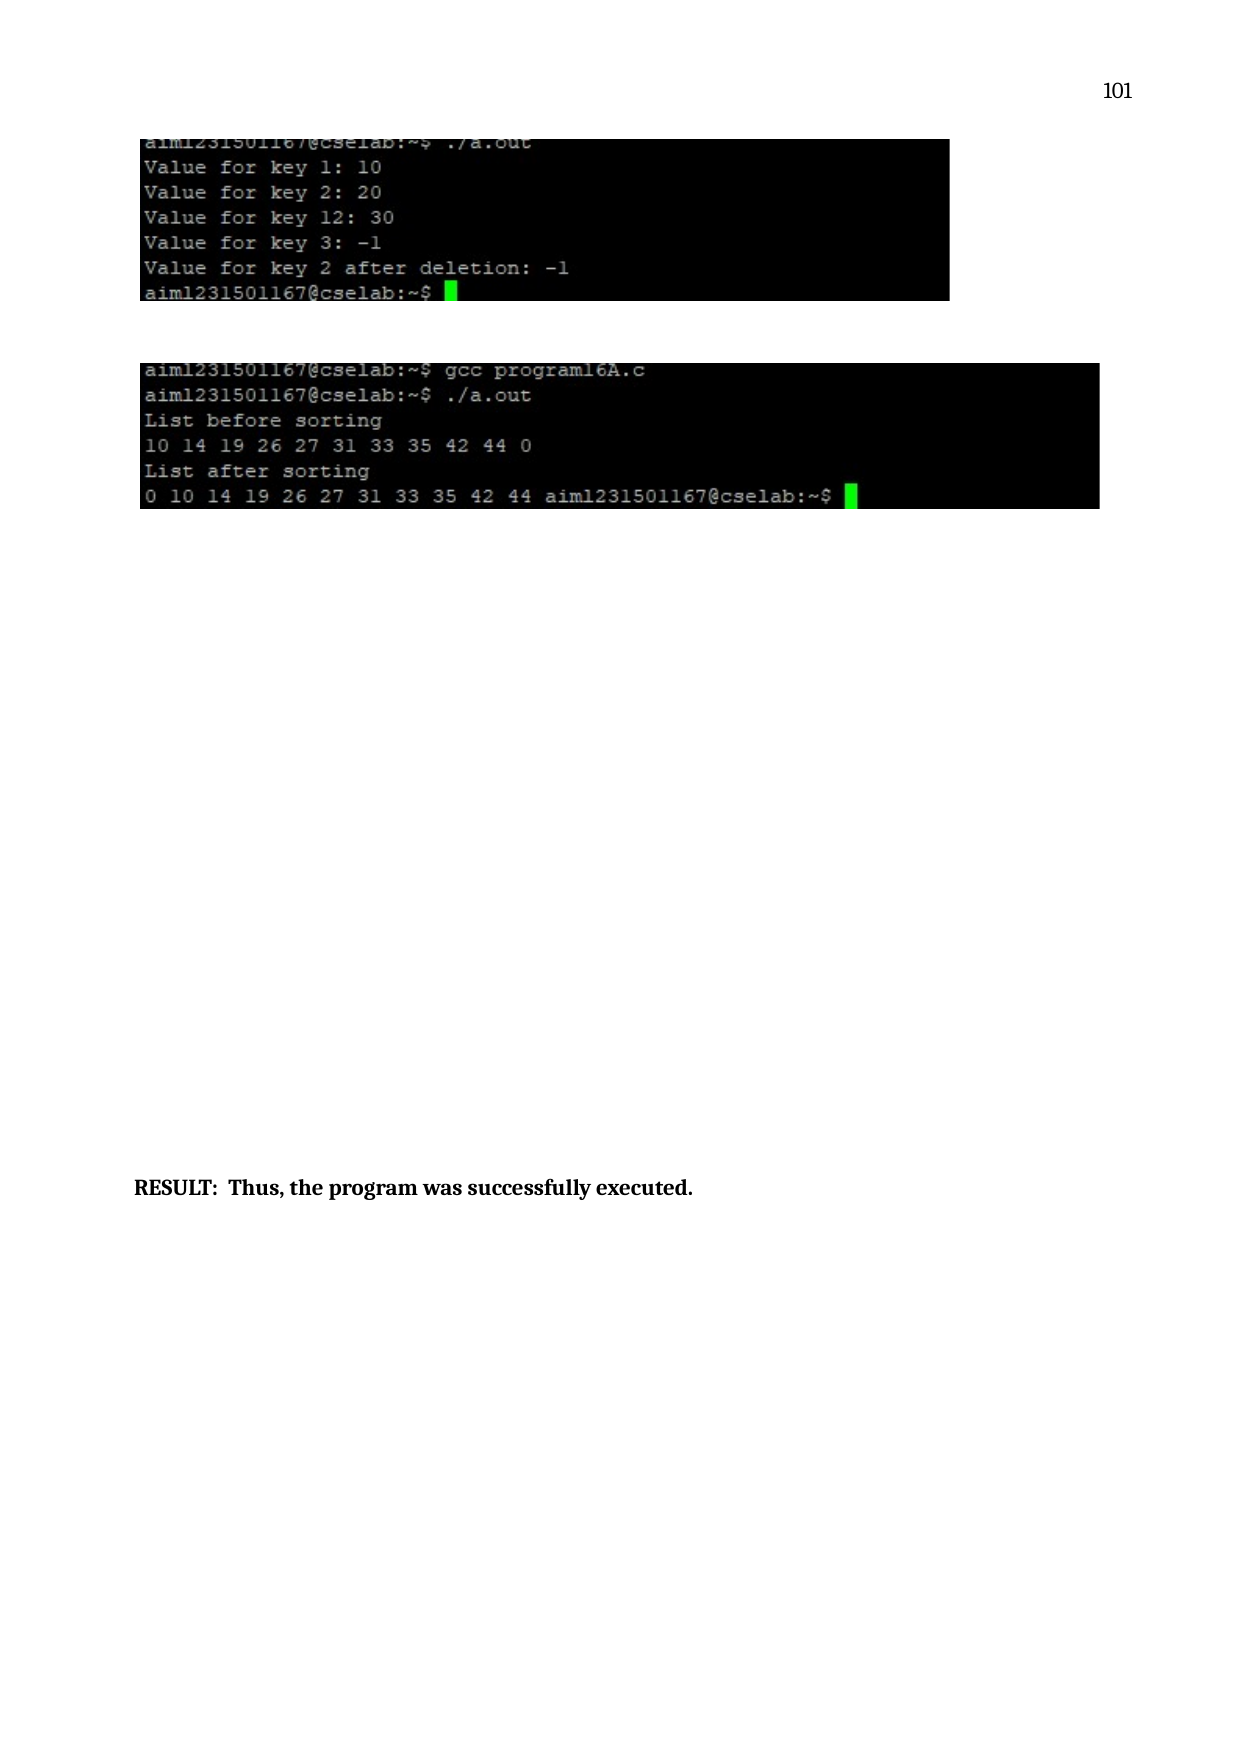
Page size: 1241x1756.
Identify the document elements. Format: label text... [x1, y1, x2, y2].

text RESULT: Thus, the program was successfully executed. [134, 1175, 1136, 1201]
picture [140, 363, 1100, 509]
picture [140, 139, 950, 301]
